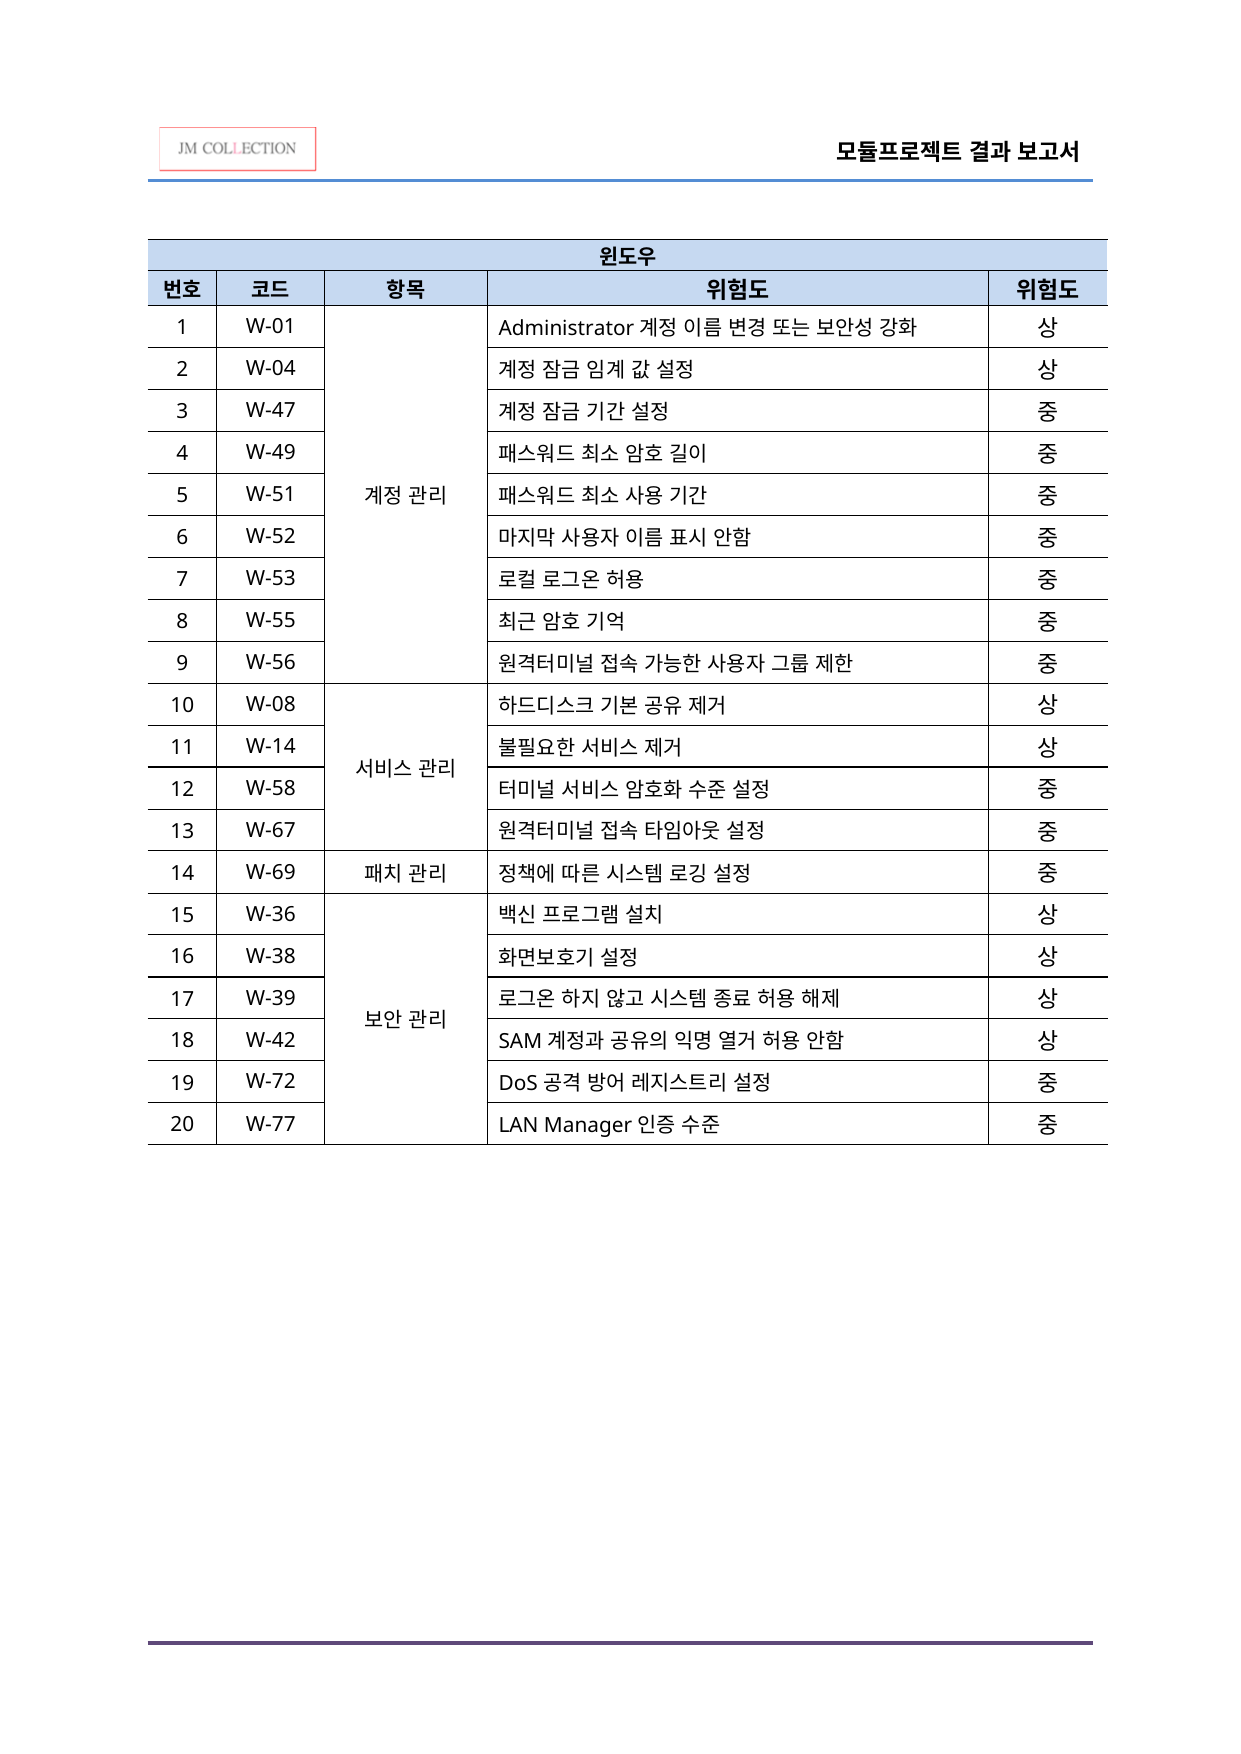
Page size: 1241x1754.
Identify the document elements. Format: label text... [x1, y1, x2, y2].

table_cell 서비스 관리 [325, 684, 487, 850]
table_cell 18 [148, 1019, 216, 1060]
table_cell W-47 [217, 390, 324, 431]
table_cell 터미널 서비스 암호화 수준 설정 [488, 768, 988, 808]
table_cell W-67 [217, 810, 324, 850]
table_cell W-38 [217, 935, 324, 976]
table_cell W-58 [217, 768, 324, 808]
table_cell 최근 암호 기억 [488, 600, 988, 641]
table_cell W-53 [217, 558, 324, 598]
table_cell 화면보호기 설정 [488, 935, 988, 976]
table_cell LAN Manager 인증 수준 [488, 1103, 988, 1144]
table_cell 중 [989, 390, 1107, 431]
table_cell 10 [148, 684, 216, 724]
table_cell 하드디스크 기본 공유 제거 [488, 684, 988, 724]
table_cell 중 [989, 558, 1107, 598]
table_cell 상 [989, 978, 1107, 1018]
table_cell W-72 [217, 1061, 324, 1102]
table_cell W-55 [217, 600, 324, 641]
table_cell W-01 [217, 306, 324, 347]
table_cell 중 [989, 1103, 1107, 1144]
table_cell 6 [148, 516, 216, 557]
table_cell 상 [989, 684, 1107, 724]
table_cell 중 [989, 768, 1107, 808]
table_cell W-49 [217, 432, 324, 473]
table_cell W-52 [217, 516, 324, 557]
table_cell 5 [148, 474, 216, 514]
table_cell 계정 잠금 임계 값 설정 [488, 348, 988, 389]
table_cell W-42 [217, 1019, 324, 1060]
table_cell 항목 [325, 271, 487, 305]
table_cell 로컬 로그온 허용 [488, 558, 988, 598]
table_cell 패스워드 최소 사용 기간 [488, 474, 988, 514]
table_cell 불필요한 서비스 제거 [488, 726, 988, 766]
table_cell 14 [148, 851, 216, 892]
table_cell W-39 [217, 978, 324, 1018]
table_cell 16 [148, 935, 216, 976]
table_cell 정책에 따른 시스템 로깅 설정 [488, 851, 988, 892]
table_cell 중 [989, 810, 1107, 850]
table_cell 코드 [217, 271, 324, 305]
table_cell 17 [148, 978, 216, 1018]
table_cell W-36 [217, 894, 324, 934]
table_cell 중 [989, 474, 1107, 514]
table_cell 상 [989, 726, 1107, 766]
table_cell W-56 [217, 642, 324, 682]
table_cell W-04 [217, 348, 324, 389]
table_cell 중 [989, 642, 1107, 682]
table_cell 중 [989, 851, 1107, 892]
table_cell 4 [148, 432, 216, 473]
table_cell 중 [989, 600, 1107, 641]
table_cell 번호 [148, 271, 216, 305]
table_cell 마지막 사용자 이름 표시 안함 [488, 516, 988, 557]
table_header 윈도우 [148, 240, 1107, 270]
table_cell 백신 프로그램 설치 [488, 894, 988, 934]
table_cell 상 [989, 1019, 1107, 1060]
table_cell 19 [148, 1061, 216, 1102]
table_cell SAM 계정과 공유의 익명 열거 허용 안함 [488, 1019, 988, 1060]
table_cell 8 [148, 600, 216, 641]
table_cell 중 [989, 432, 1107, 473]
table_cell 상 [989, 348, 1107, 389]
table_cell 3 [148, 390, 216, 431]
table_cell 중 [989, 516, 1107, 557]
table_cell 12 [148, 768, 216, 808]
table_cell 상 [989, 306, 1107, 347]
table_cell 9 [148, 642, 216, 682]
table_cell 계정 잠금 기간 설정 [488, 390, 988, 431]
table_cell 2 [148, 348, 216, 389]
table_cell W-14 [217, 726, 324, 766]
table_cell W-77 [217, 1103, 324, 1144]
table_cell 13 [148, 810, 216, 850]
table_cell W-69 [217, 851, 324, 892]
table_cell 원격터미널 접속 가능한 사용자 그룹 제한 [488, 642, 988, 682]
table_cell 11 [148, 726, 216, 766]
table_cell 위험도 [989, 271, 1107, 305]
table_cell 상 [989, 894, 1107, 934]
picture [159, 127, 318, 173]
table_cell 보안 관리 [325, 894, 487, 1144]
table_cell 상 [989, 935, 1107, 976]
table_cell 원격터미널 접속 타임아웃 설정 [488, 810, 988, 850]
table_cell W-51 [217, 474, 324, 514]
table_cell 패치 관리 [325, 851, 487, 892]
table_cell 위험도 [488, 271, 988, 305]
table_cell W-08 [217, 684, 324, 724]
table_cell Administrator 계정 이름 변경 또는 보안성 강화 [488, 306, 988, 347]
table_cell 15 [148, 894, 216, 934]
table_cell 1 [148, 306, 216, 347]
table_cell 20 [148, 1103, 216, 1144]
table_cell 로그온 하지 않고 시스템 종료 허용 해제 [488, 978, 988, 1018]
table_cell 7 [148, 558, 216, 598]
table_cell DoS 공격 방어 레지스트리 설정 [488, 1061, 988, 1102]
table_cell 중 [989, 1061, 1107, 1102]
table_cell 패스워드 최소 암호 길이 [488, 432, 988, 473]
table_cell 계정 관리 [325, 306, 487, 682]
